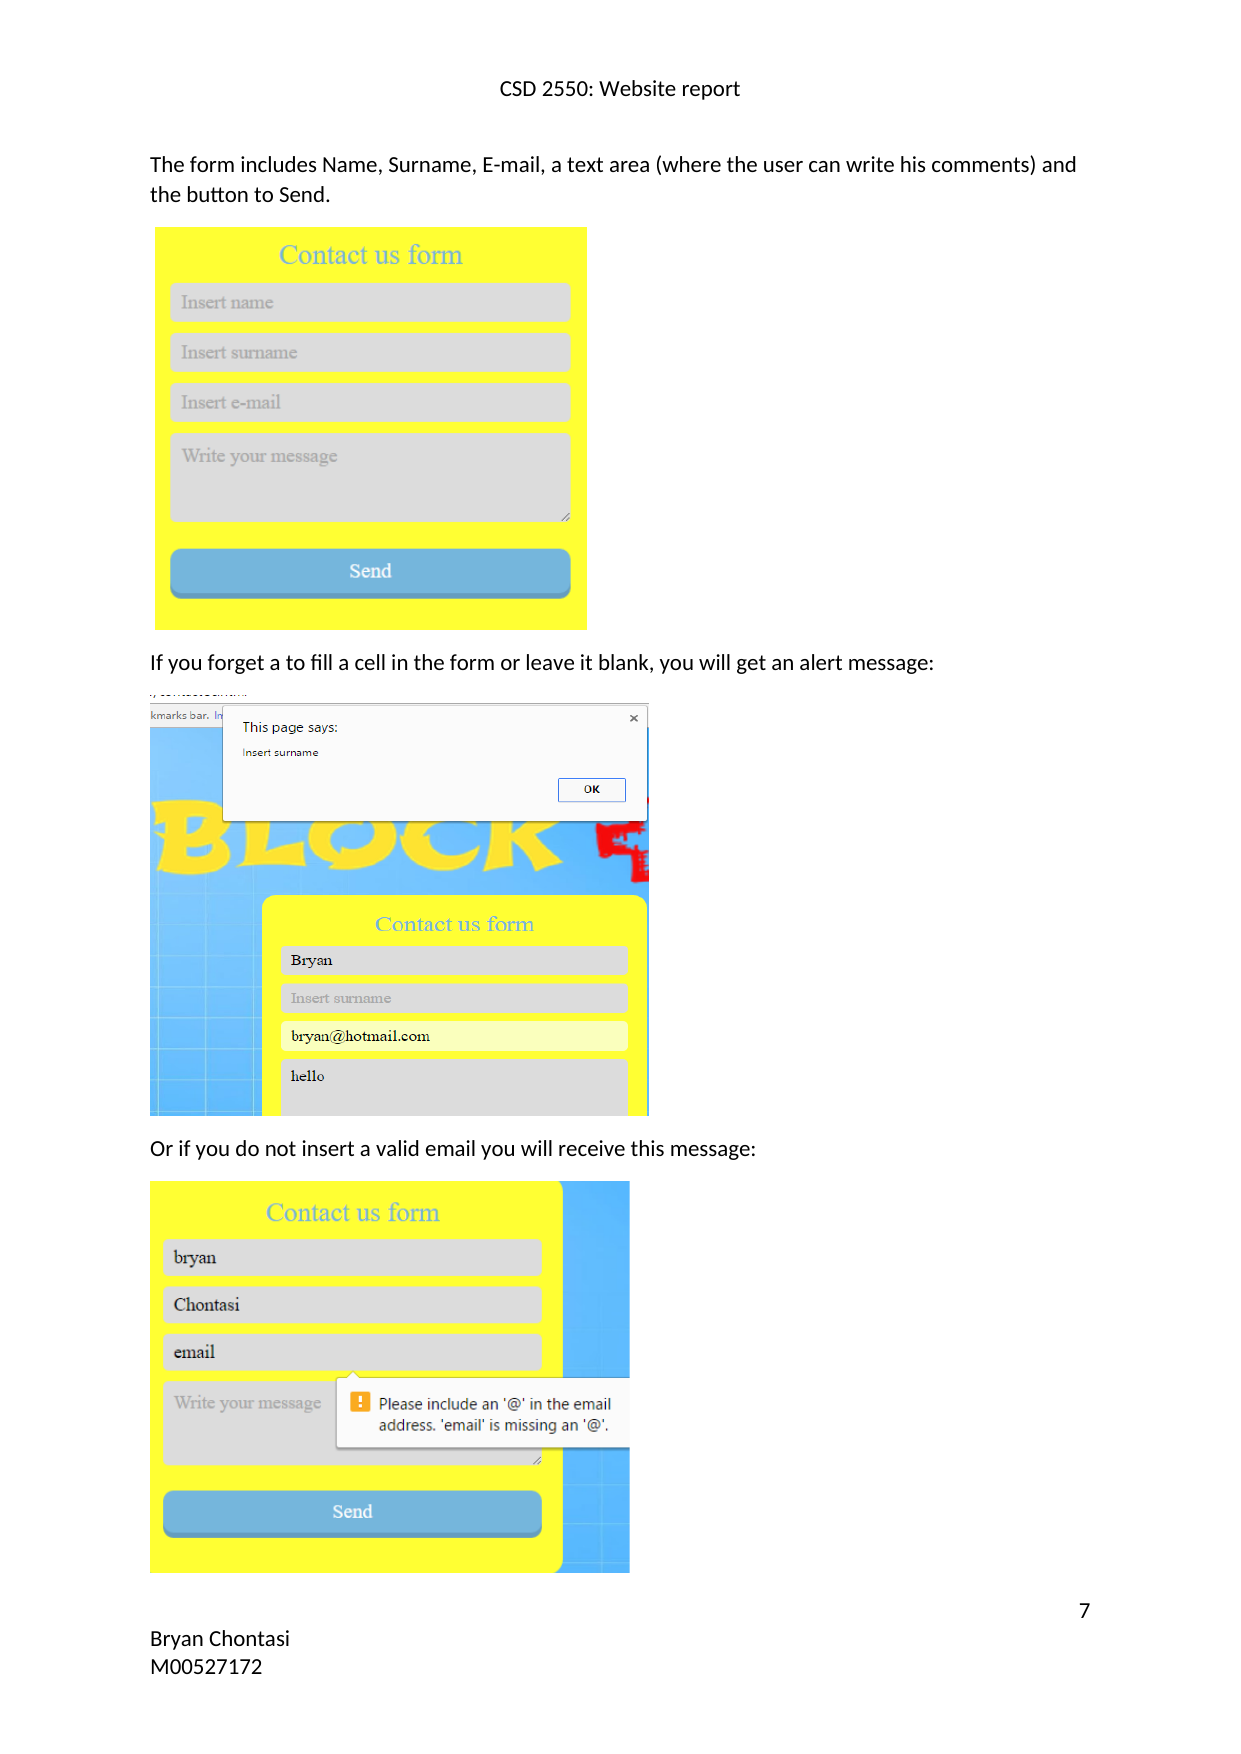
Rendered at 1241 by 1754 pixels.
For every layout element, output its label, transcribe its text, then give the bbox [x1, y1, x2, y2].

text If you forget a to fill a cell in the form or leave it blank, you will get an alert message: [150, 648, 1090, 676]
picture [155, 227, 587, 630]
picture [150, 1181, 630, 1573]
text The form includes Name, Surname, E-mail, a text area (where the user can write his comments) and the button to Send. [150, 150, 1090, 208]
text Or if you do not insert a valid email you will receive this message: [150, 1134, 1090, 1162]
picture [150, 695, 649, 1116]
